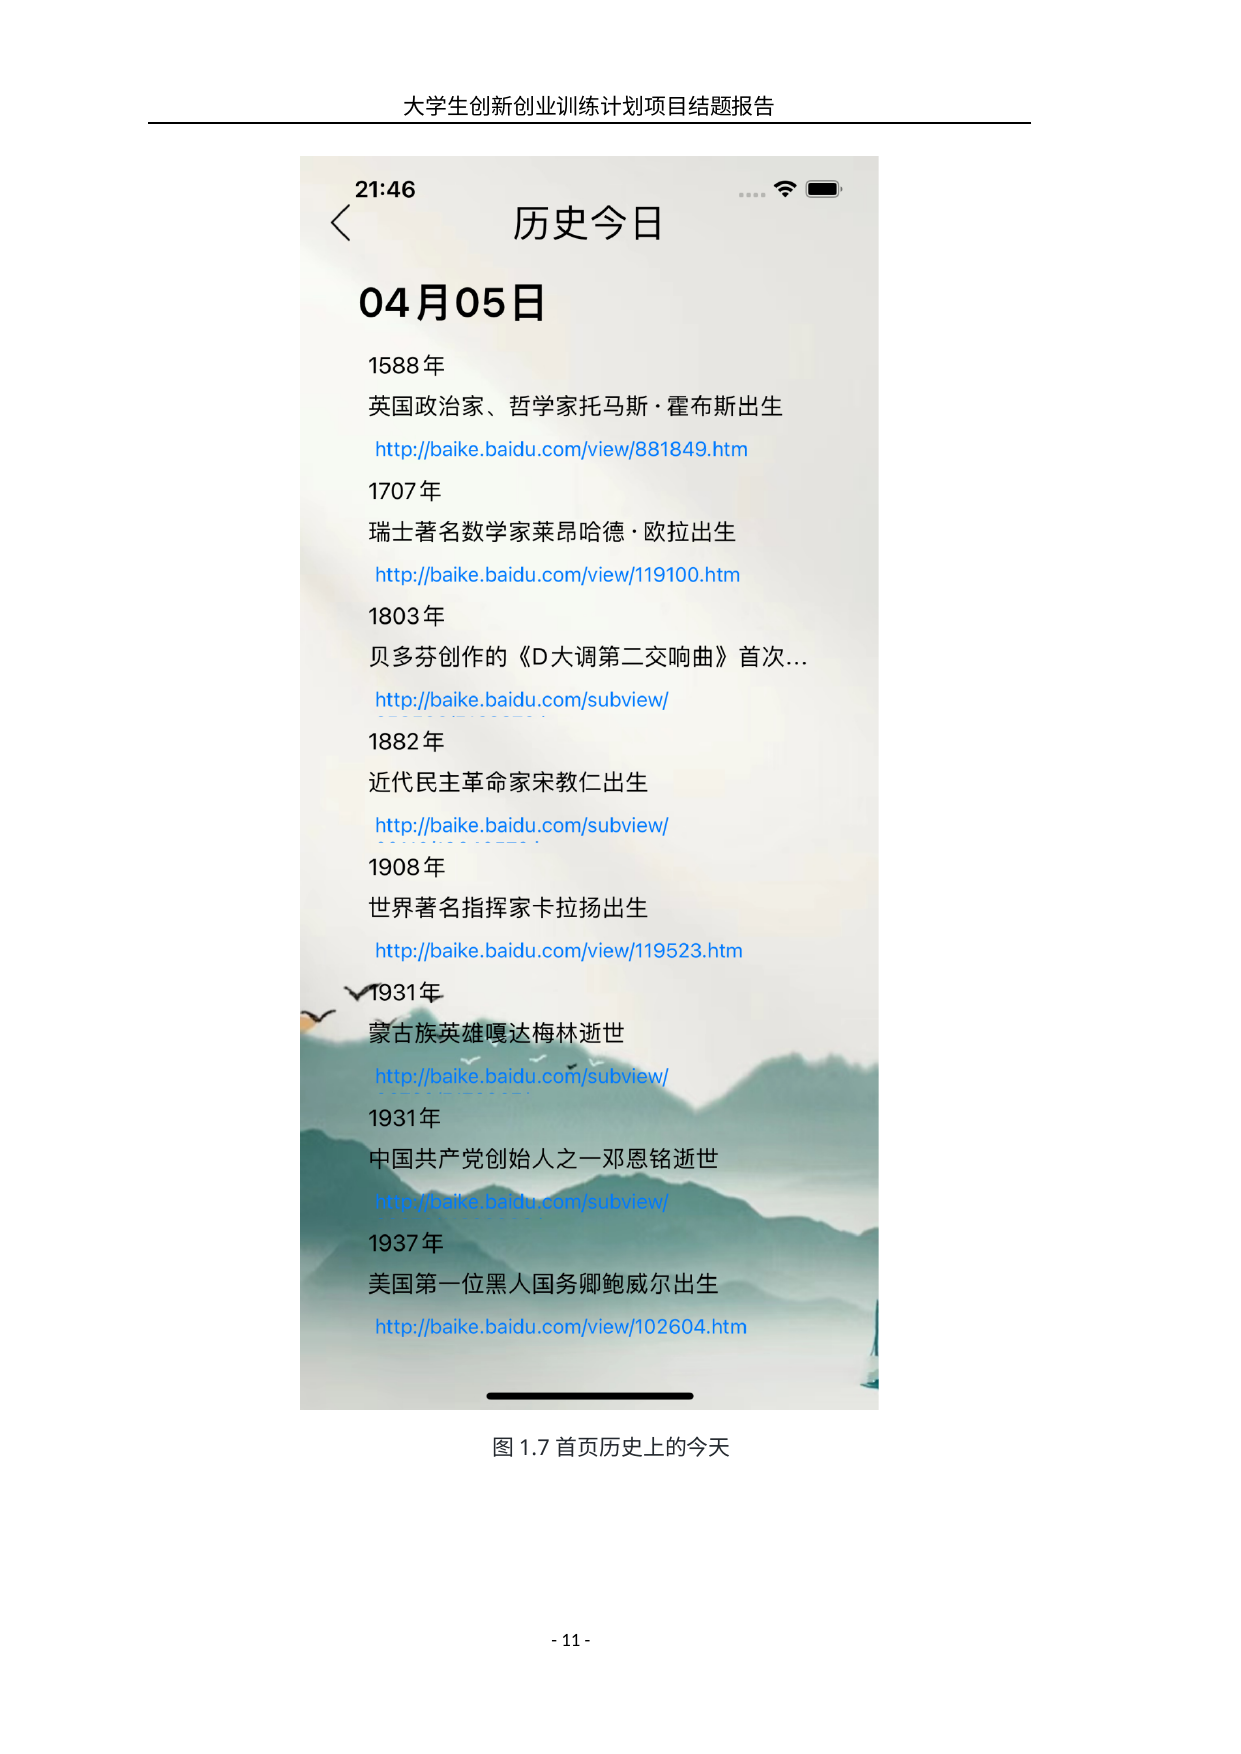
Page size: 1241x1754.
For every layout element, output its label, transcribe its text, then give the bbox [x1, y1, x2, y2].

text 图1.7 首页历史上的今天 [148, 1431, 1031, 1463]
picture [300, 156, 879, 1410]
